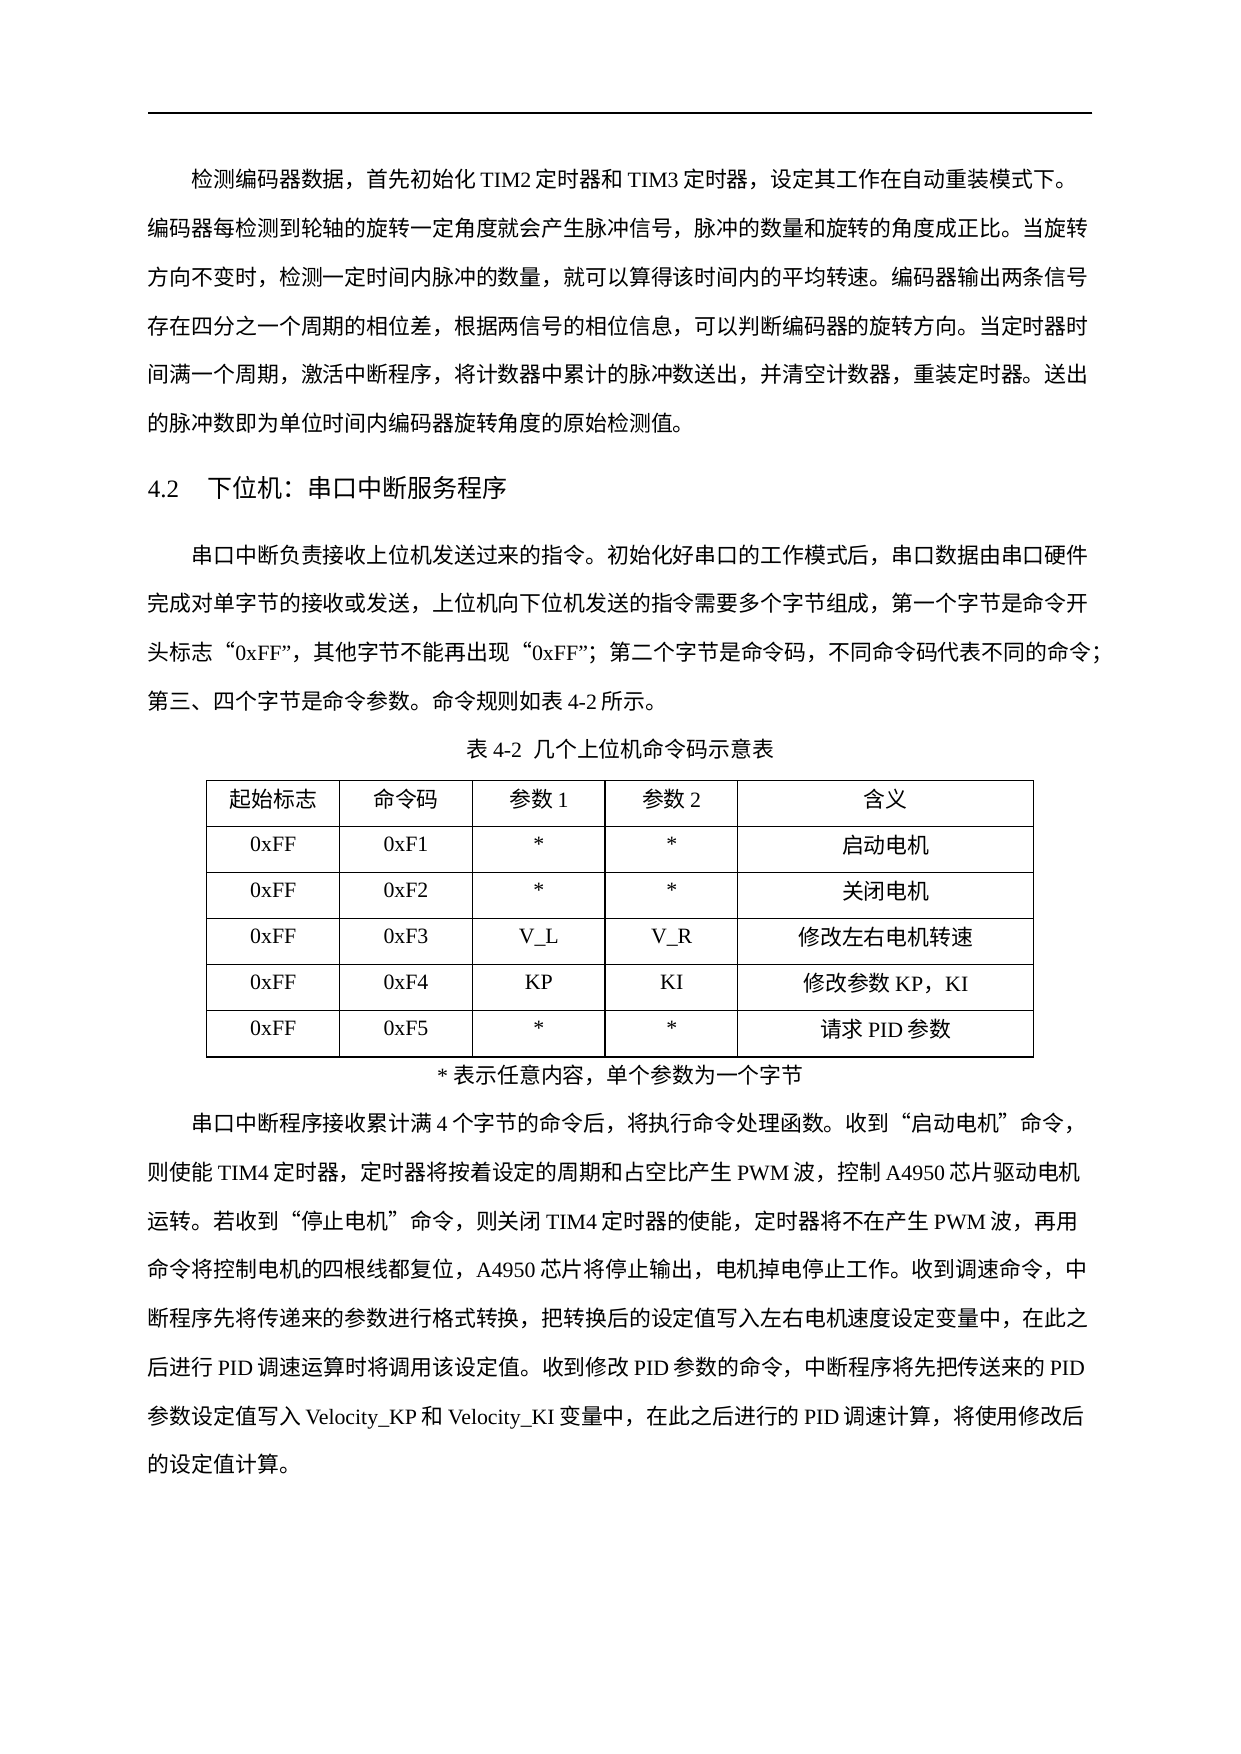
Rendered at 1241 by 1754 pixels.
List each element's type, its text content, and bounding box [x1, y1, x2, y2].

table_cell * [606, 827, 737, 872]
table_cell 0xF4 [340, 965, 472, 1010]
table_cell * [473, 873, 604, 918]
table_header 命令码 [340, 781, 472, 826]
table_cell KI [606, 965, 737, 1010]
table_cell 0xF5 [340, 1011, 472, 1056]
table_cell 0xFF [207, 1011, 339, 1056]
table_cell * [473, 1011, 604, 1056]
table_cell 0xF1 [340, 827, 472, 872]
table_cell V_R [606, 919, 737, 964]
table_cell 修改左右电机转速 [738, 919, 1033, 964]
table_header 参数1 [473, 781, 604, 826]
subtitle 下位机：串口中断服务程序 [148, 454, 1092, 519]
table_cell * [606, 1011, 737, 1056]
table_cell 修改参数KP，KI [738, 965, 1033, 1010]
table_cell 关闭电机 [738, 873, 1033, 918]
table_cell 请求PID参数 [738, 1011, 1033, 1056]
text 检测编码器数据，首先初始化TIM2定时器和TIM3定时器，设定其工作在自动重装模式下。编码器每检测到轮轴的旋转一定角度就会产生脉冲信号，脉冲的数量和旋转的角度成正比。当旋转方向不变时，检测一定时间内脉冲的数量，就可以算得该时间内的平均转速。编码器输出两条信号存在四分之一个周期的相位差，根据两信号的相位信息，可以判断编码器的旋转方向。当定时器时间满一个周期，激活中断程序，将计数器中累计的脉冲数送出，并清空计数器，重装定时器。送出的脉冲数即为单位时间内编码器旋转角度的原始检测值。 [148, 162, 1092, 438]
text 串口中断程序接收累计满4个字节的命令后，将执行命令处理函数。收到“启动电机”命令，则使能TIM4定时器，定时器将按着设定的周期和占空比产生PWM波，控制A4950芯片驱动电机运转。若收到“停止电机”命令，则关闭TIM4定时器的使能，定时器将不在产生PWM波，再用命令将控制电机的四根线都复位，A4950芯片将停止输出，电机掉电停止工作。收到调速命令，中断程序先将传递来的参数进行格式转换，把转换后的设定值写入左右电机速度设定变量中，在此之后进行PID调速运算时将调用该设定值。收到修改PID参数的命令，中断程序将先把传送来的PID参数设定值写入Velocity_KP和Velocity_KI变量中，在此之后进行的PID调速计算，将使用修改后的设定值计算。 [148, 1106, 1092, 1479]
table_cell * [606, 873, 737, 918]
table_cell 0xFF [207, 873, 339, 918]
table_cell KP [473, 965, 604, 1010]
table_cell V_L [473, 919, 604, 964]
table_header 含义 [738, 781, 1033, 826]
text * 表示任意内容，单个参数为一个字节 [148, 1057, 1092, 1090]
table_header 起始标志 [207, 781, 339, 826]
text 串口中断负责接收上位机发送过来的指令。初始化好串口的工作模式后，串口数据由串口硬件完成对单字节的接收或发送，上位机向下位机发送的指令需要多个字节组成，第一个字节是命令开头标志“0xFF”，其他字节不能再出现“0xFF”；第二个字节是命令码，不同命令码代表不同的命令；第三、四个字节是命令参数。命令规则如表4-2所示。 [148, 537, 1092, 716]
table_cell 0xFF [207, 965, 339, 1010]
text 表4-2 几个上位机命令码示意表 [148, 732, 1092, 764]
table_cell 0xF2 [340, 873, 472, 918]
table_header 参数2 [606, 781, 737, 826]
table_cell 0xFF [207, 919, 339, 964]
table_cell 启动电机 [738, 827, 1033, 872]
table_cell * [473, 827, 604, 872]
table_cell 0xF3 [340, 919, 472, 964]
table_cell 0xFF [207, 827, 339, 872]
